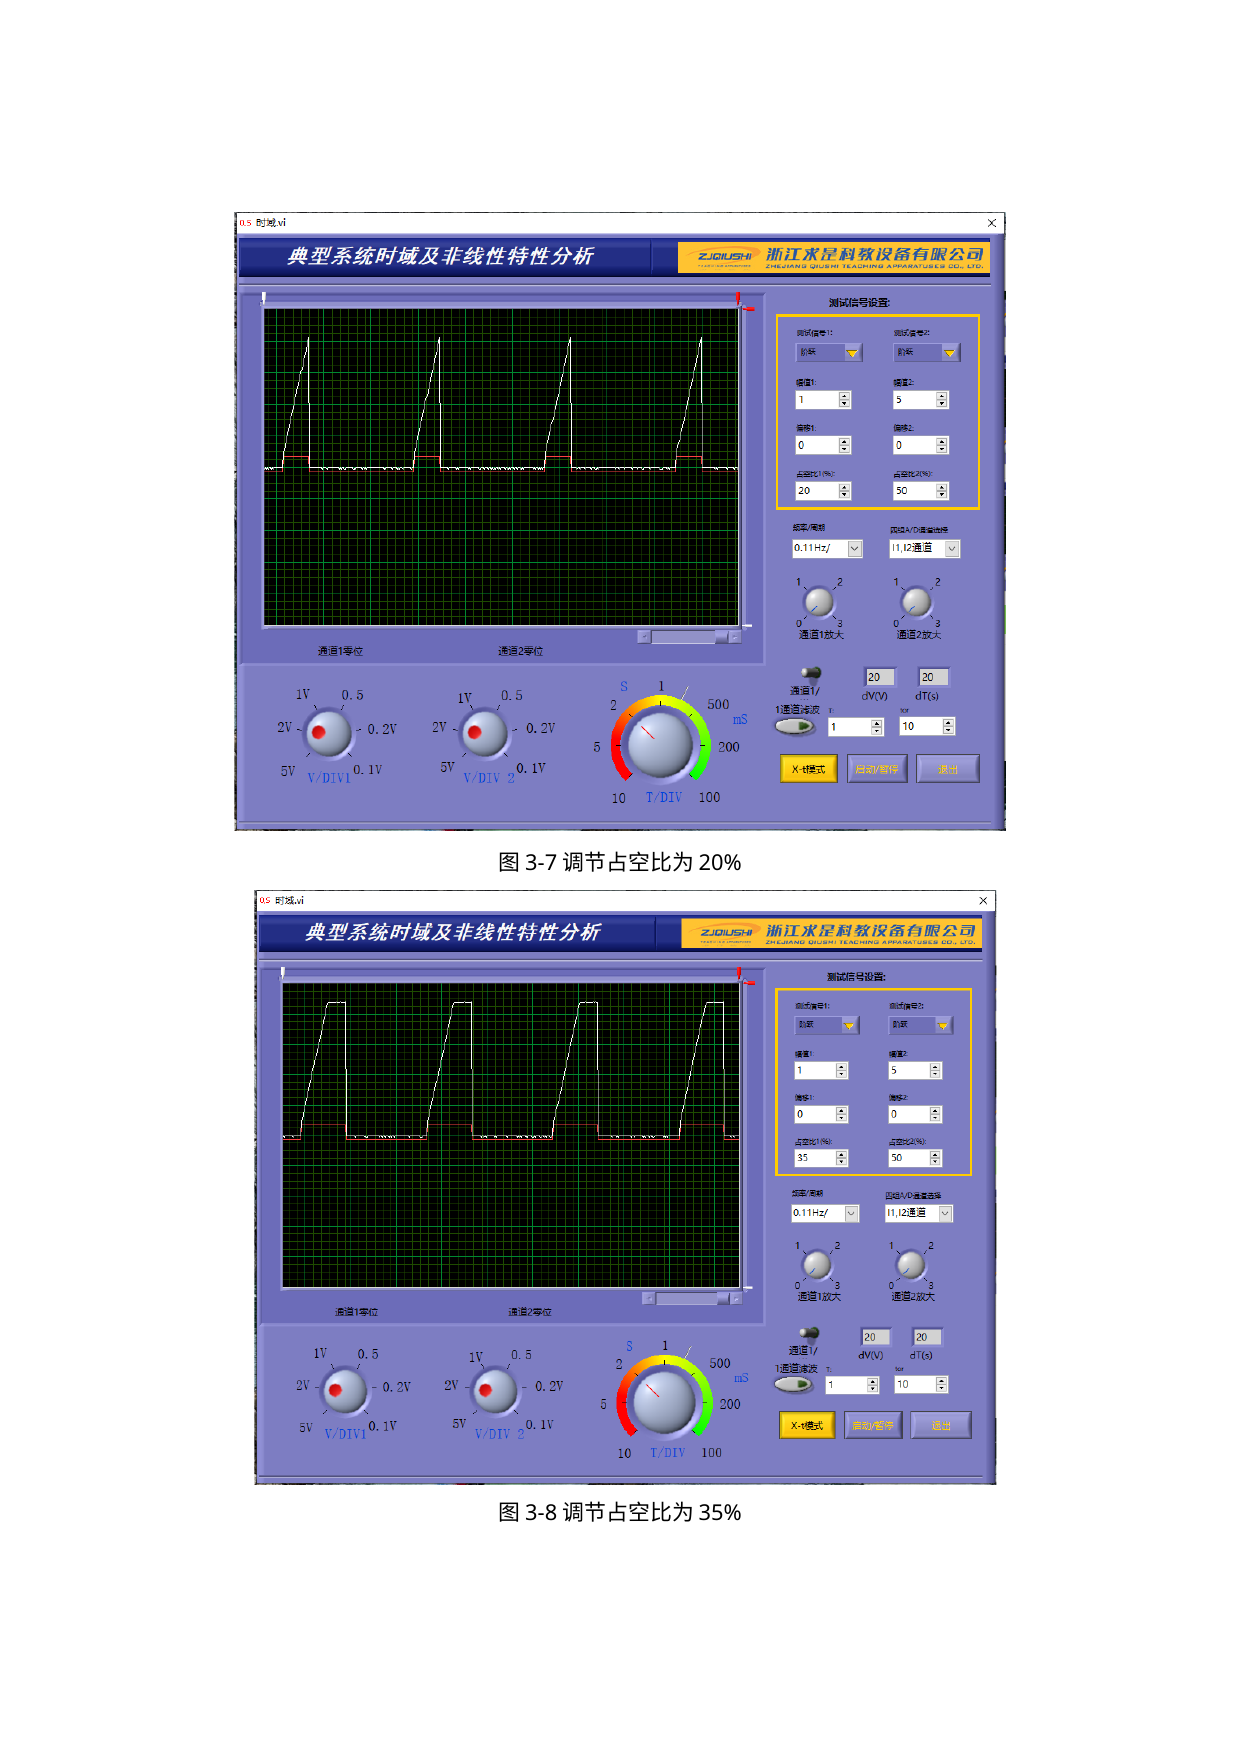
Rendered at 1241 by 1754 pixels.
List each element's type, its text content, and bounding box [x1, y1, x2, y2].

picture [234, 212, 1006, 831]
picture [254, 890, 997, 1485]
